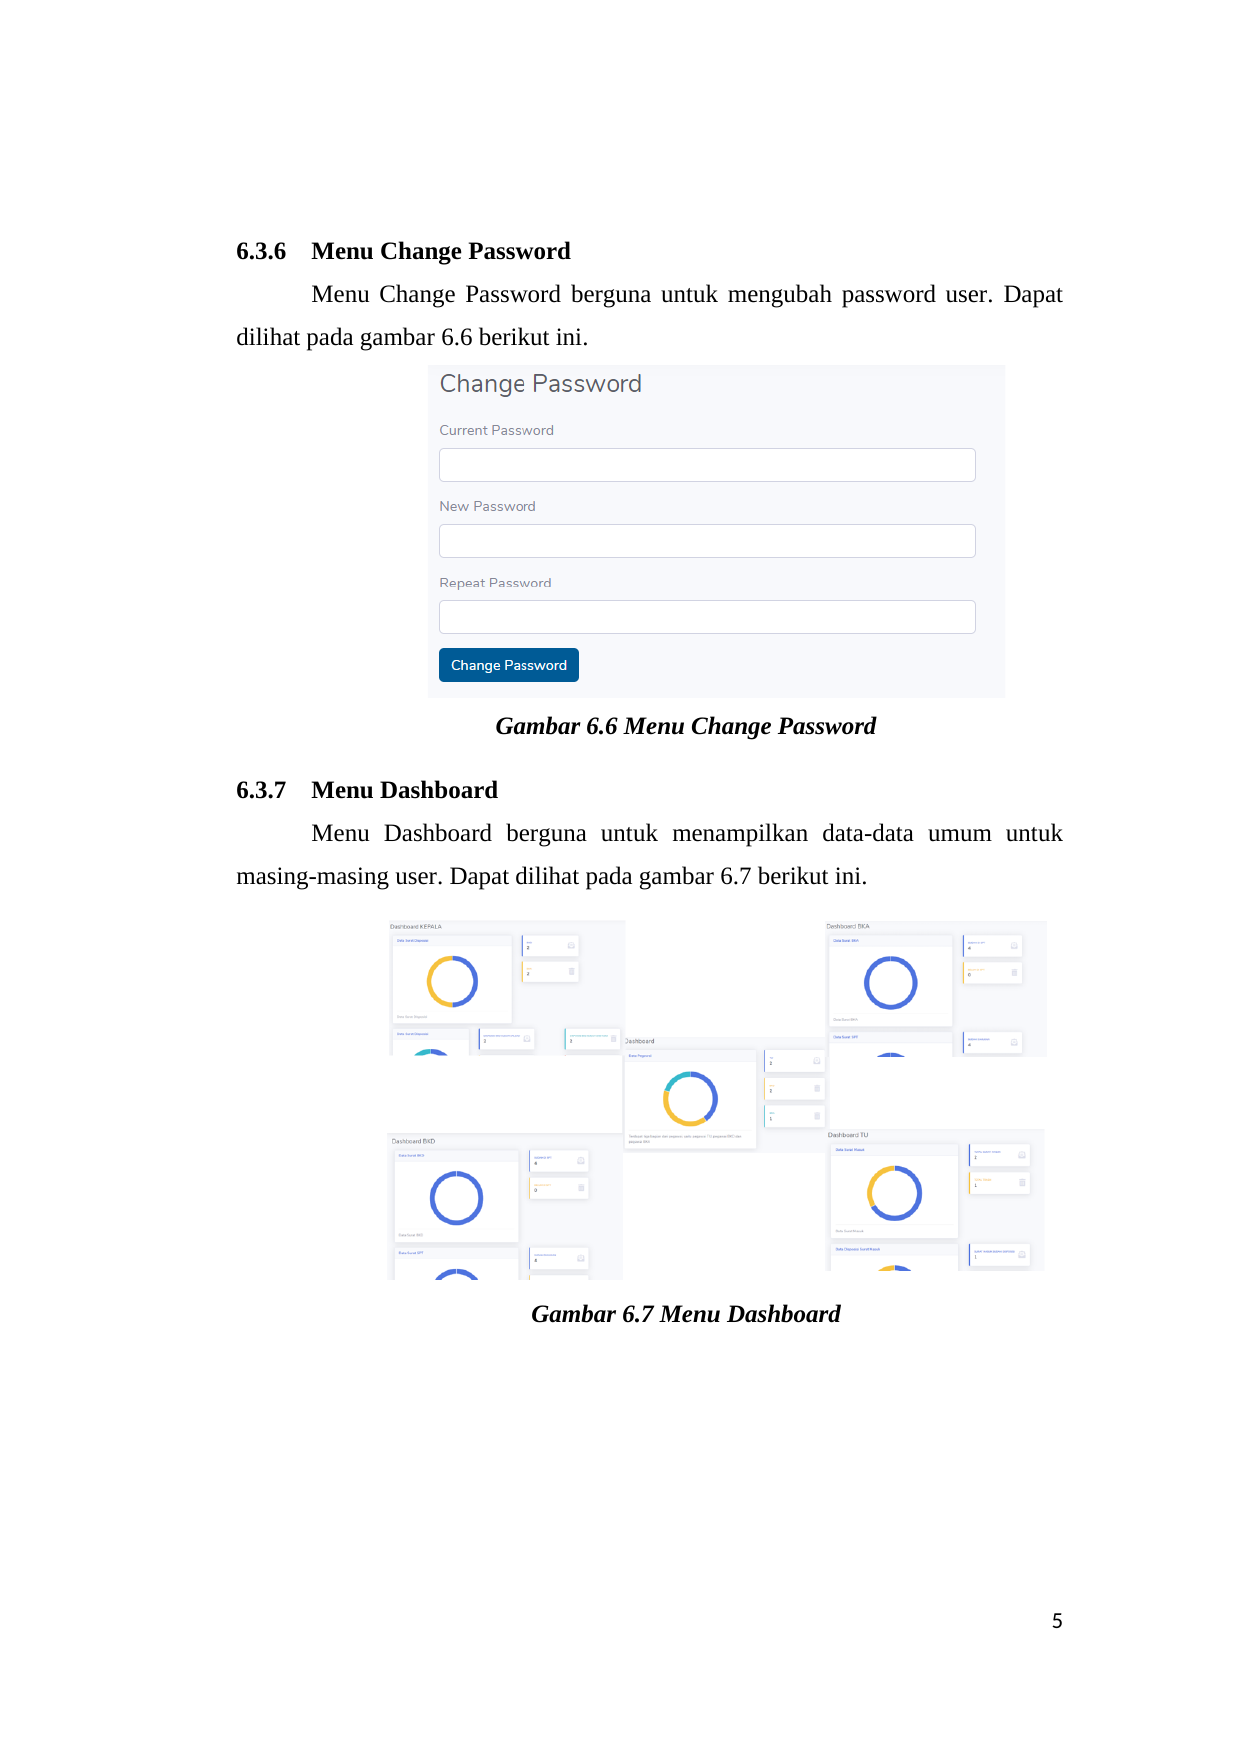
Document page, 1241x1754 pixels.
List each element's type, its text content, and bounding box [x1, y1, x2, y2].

picture [376, 904, 1058, 1286]
subtitle Menu Dashboard [236, 775, 1063, 804]
text Gambar 6.7 Menu Dashboard [311, 1299, 1063, 1328]
picture [427, 365, 1006, 698]
subtitle Menu Change Password [236, 236, 1063, 265]
text Menu Change Password berguna untuk mengubah password user. Dapat dilihat pada gambar 6.6 berikut ini. [236, 279, 1063, 351]
text Menu Dashboard berguna untuk menampilkan data-data umum untuk masing-masing user. Dapat dilihat pada gambar 6.7 berikut ini. [236, 818, 1063, 890]
text Gambar 6.6 Menu Change Password [311, 711, 1063, 740]
